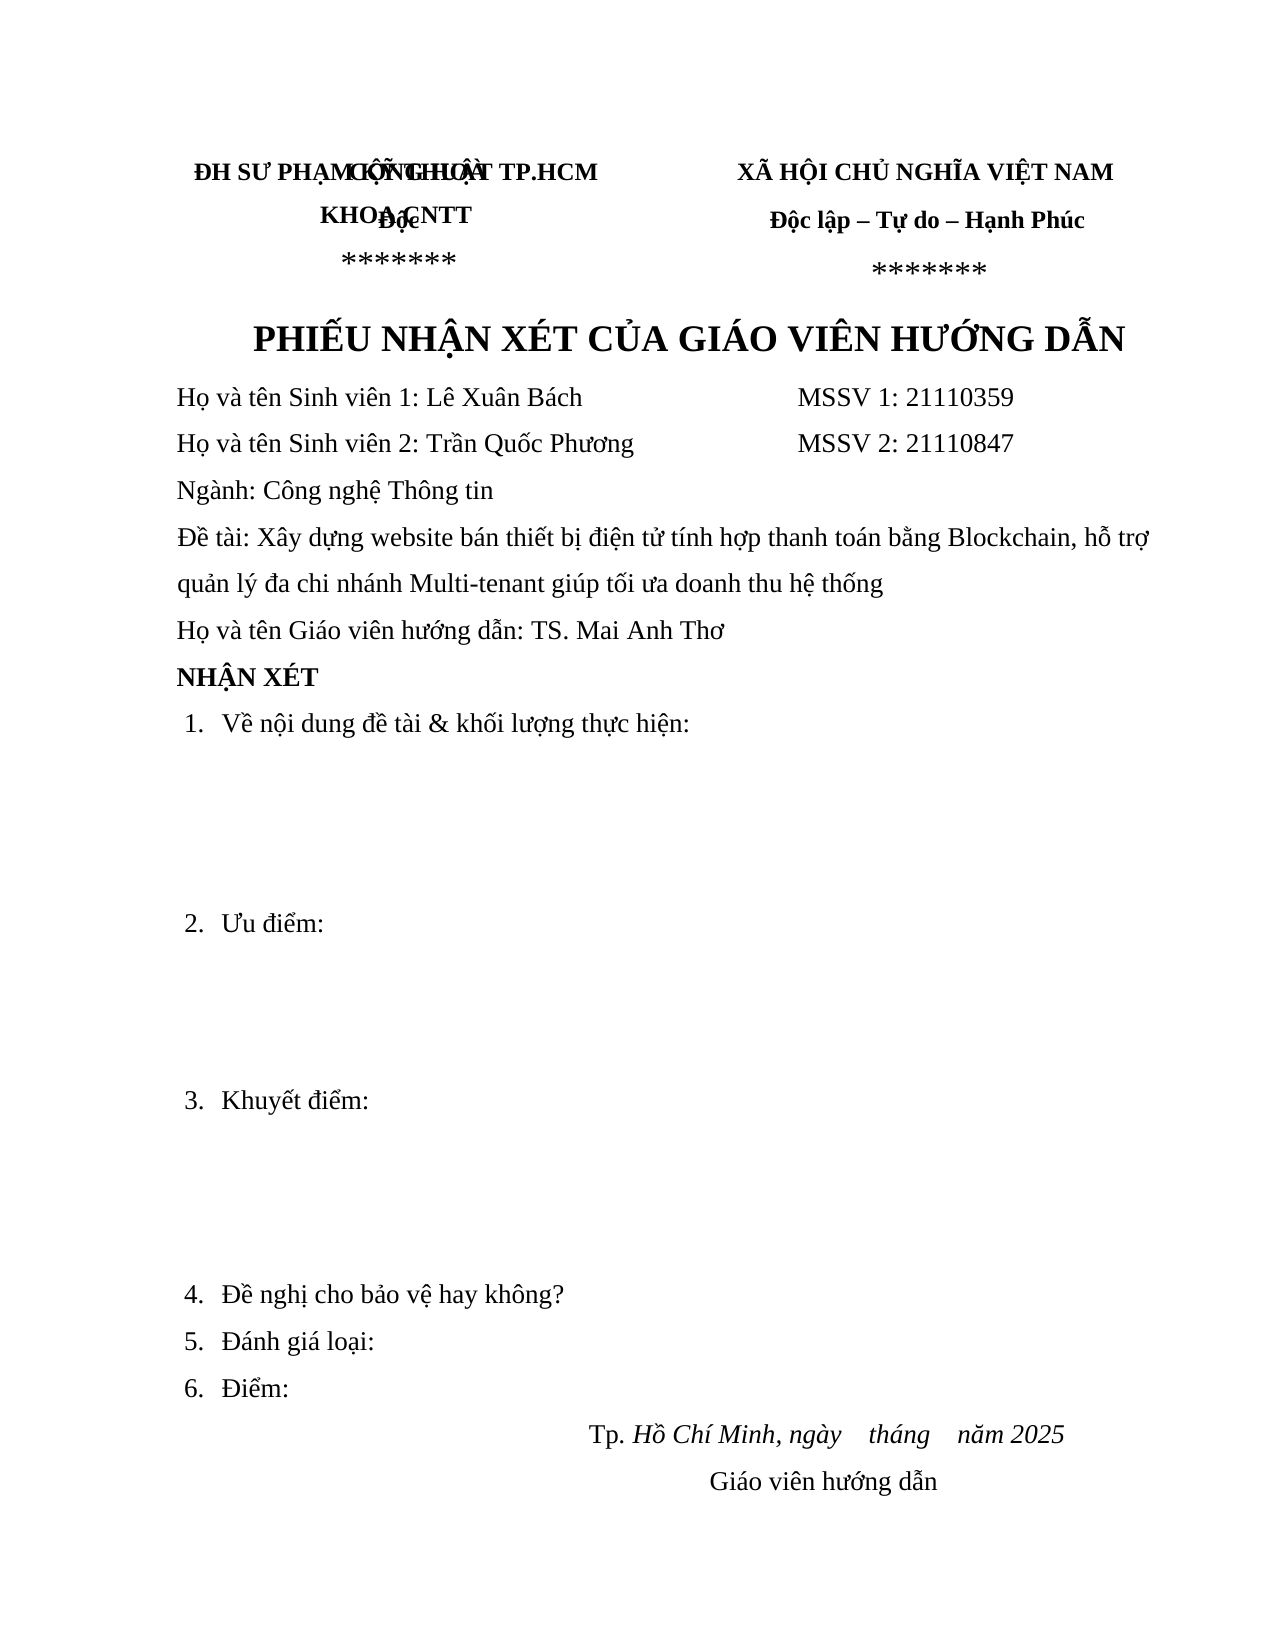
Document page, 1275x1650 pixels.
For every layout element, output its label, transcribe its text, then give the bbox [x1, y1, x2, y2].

list Đánh giá loại: [184, 1325, 1146, 1356]
text Họ và tên Sinh viên 2: Trần Quốc Phương MSSV 2: 21110847 [176, 428, 1158, 459]
list Đề nghị cho bảo vệ hay không? [184, 1278, 1146, 1309]
table_header ĐH SƯ PHẠM KỸ THUẬT TP.HCM KHOA CNTT ******* [177, 147, 614, 316]
text Tp. Hồ Chí Minh, ngày tháng năm 2025 [176, 1418, 1120, 1449]
text Họ và tên Sinh viên 1: Lê Xuân Bách MSSV 1: 21110359 [176, 381, 1158, 412]
list Ưu điểm: [184, 907, 1146, 938]
text Ngành: Công nghệ Thông tin [176, 474, 1158, 505]
list Điểm: [184, 1372, 1146, 1403]
list Về nội dung đề tài & khối lượng thực hiện: [184, 708, 1156, 739]
text Giáo viên hướng dẫn [175, 1465, 1156, 1496]
text NHẬN XÉT [176, 661, 1191, 692]
text Họ và tên Giáo viên hướng dẫn: TS. Mai Anh Thơ [176, 614, 1191, 645]
subtitle PHIẾU NHẬN XÉT CỦA GIÁO VIÊN HƯỚNG DẪN [177, 316, 1156, 359]
text Đề tài: Xây dựng website bán thiết bị điện tử tính hợp thanh toán bằng Blockchain, hỗ trợ quản lý đa chi nhánh Multi-tenant giúp tối ưa doanh thu hệ thống [177, 521, 1191, 599]
table_header CỘNG HOÀ XÃ HỘI CHỦ NGHĨA VIỆT NAM Độc Độc lập – Tự do – Hạnh Phúc ******* [615, 147, 1238, 316]
list Khuyết điểm: [184, 1084, 1146, 1115]
